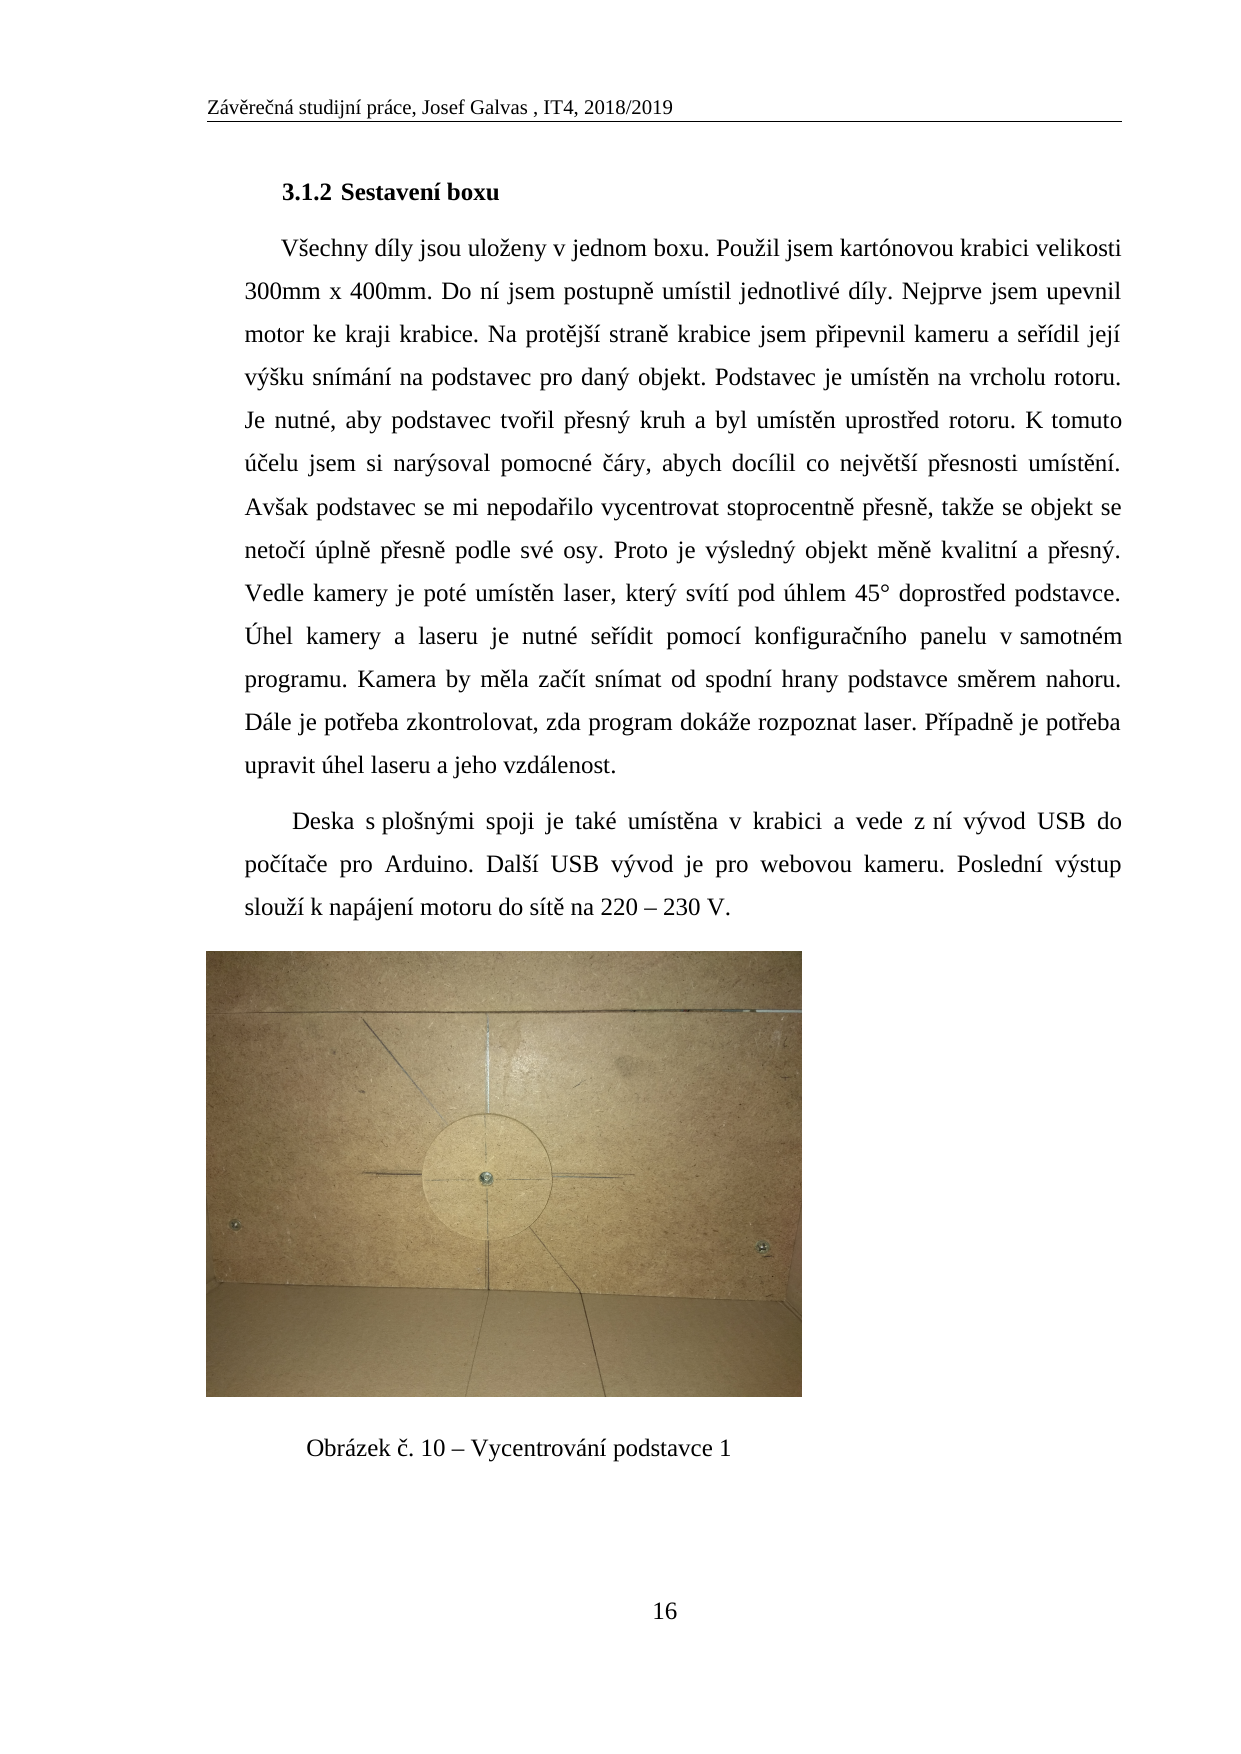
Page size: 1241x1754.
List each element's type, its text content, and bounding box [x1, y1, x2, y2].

text Všechny díly jsou uloženy v jednom boxu. Použil jsem kartónovou krabici velikosti 300mm x 400mm. Do ní jsem postupně umístil jednotlivé díly. Nejprve jsem upevnil motor ke kraji krabice. Na protější straně krabice jsem připevnil kameru a seřídil její výšku snímání na podstavec pro daný objekt. Podstavec je umístěn na vrcholu rotoru. Je nutné, aby podstavec tvořil přesný kruh a byl umístěn uprostřed rotoru. K tomuto účelu jsem si narýsoval pomocné čáry, abych docílil co největší přesnosti umístění. Avšak podstavec se mi nepodařilo vycentrovat stoprocentně přesně, takže se objekt se netočí úplně přesně podle své osy. Proto je výsledný objekt měně kvalitní a přesný. Vedle kamery je poté umístěn laser, který svítí pod úhlem 45° doprostřed podstavce. Úhel kamery a laseru je nutné seřídit pomocí konfiguračního panelu v samotném programu. Kamera by měla začít snímat od spodní hrany podstavce směrem nahoru. Dále je potřeba zkontrolovat, zda program dokáže rozpoznat laser. Případně je potřeba upravit úhel laseru a jeho vzdálenost. [244, 233, 1122, 779]
subtitle Sestavení boxu [282, 177, 1122, 206]
text Deska s plošnými spoji je také umístěna v krabici a vede z ní vývod USB do počítače pro Arduino. Další USB vývod je pro webovou kameru. Poslední výstup slouží k napájení motoru do sítě na 220 – 230 V. [244, 806, 1122, 921]
picture [206, 951, 802, 1397]
